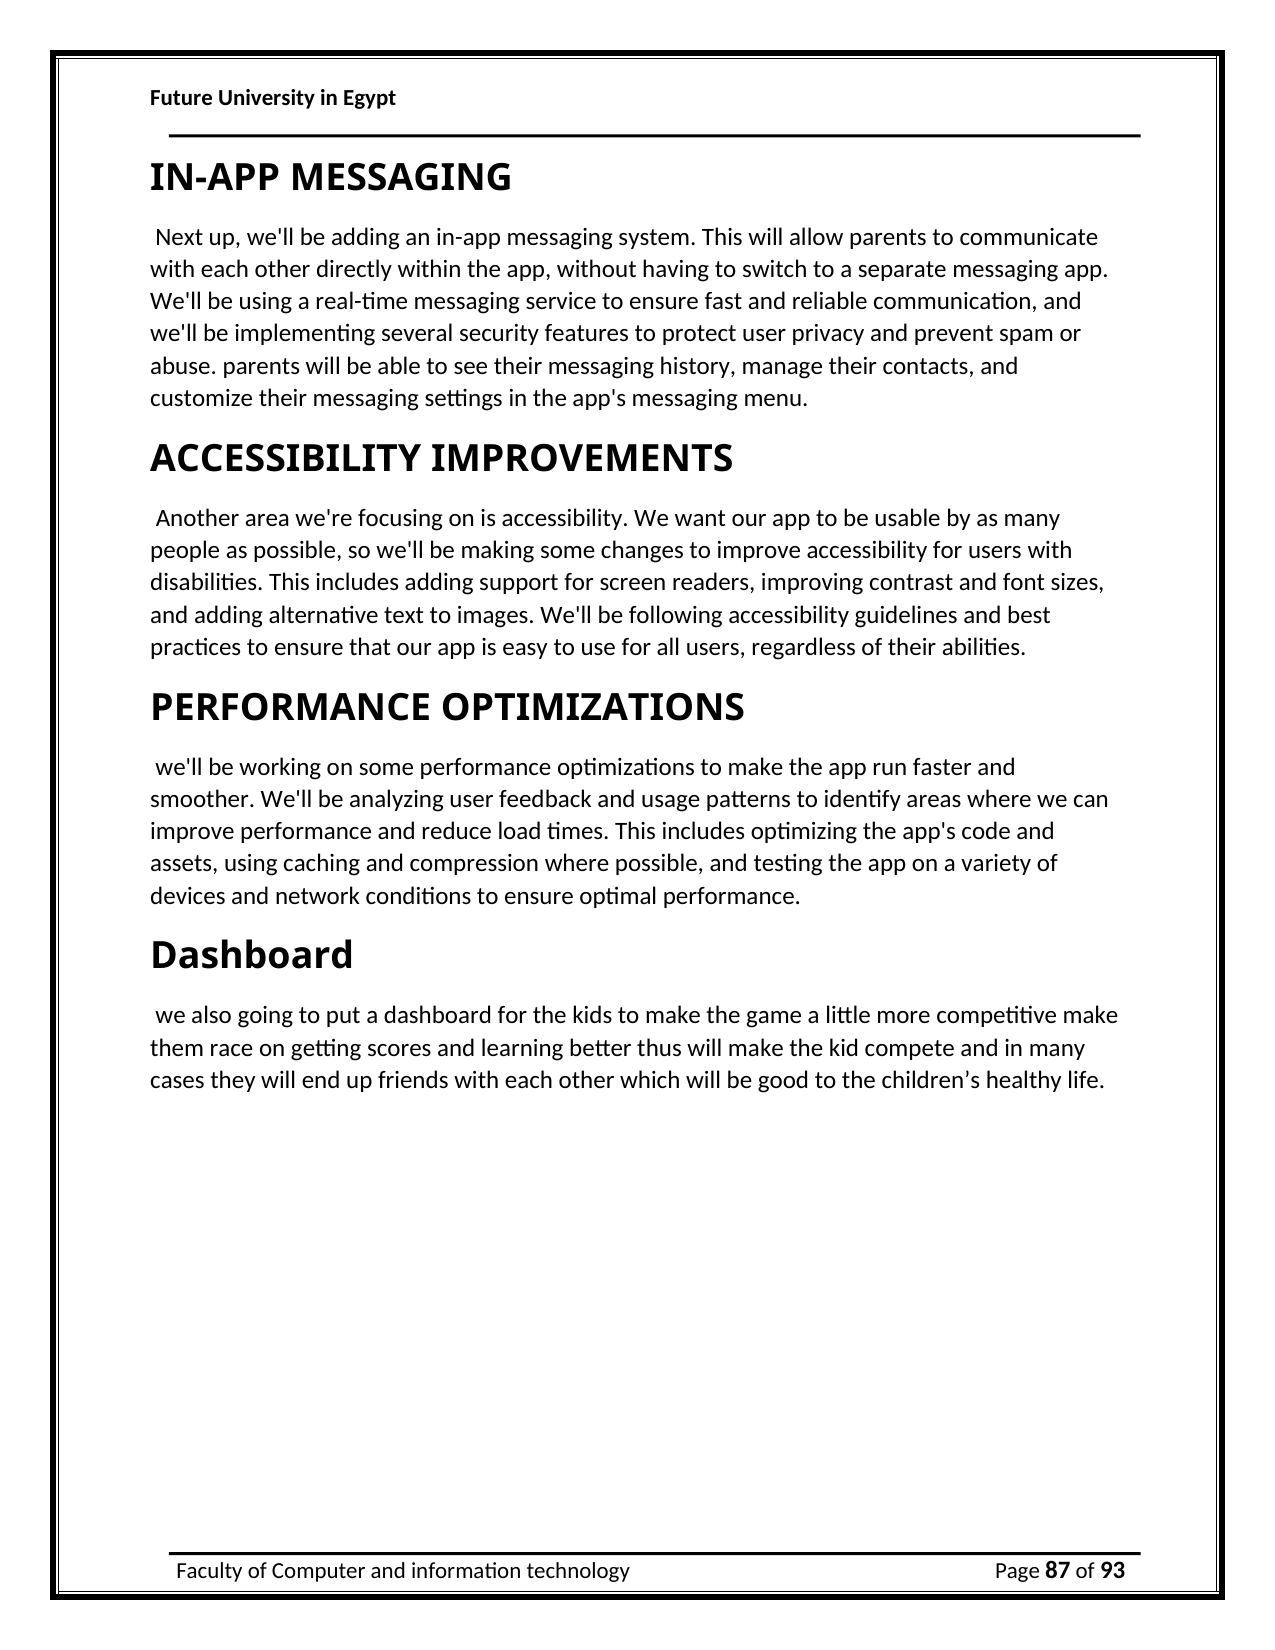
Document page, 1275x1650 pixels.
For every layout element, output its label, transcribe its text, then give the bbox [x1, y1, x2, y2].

text ACCESSIBILITY IMPROVEMENTS [150, 431, 1125, 482]
text we'll be working on some performance optimizations to make the app run faster and smoother. We'll be analyzing user feedback and usage patterns to identify areas where we can improve performance and reduce load times. This includes optimizing the app's code and assets, using caching and compression where possible, and testing the app on a variety of devices and network conditions to ensure optimal performance. [150, 751, 1125, 910]
text IN-APP MESSAGING [150, 150, 1125, 201]
text Next up, we'll be adding an in-app messaging system. This will allow parents to communicate with each other directly within the app, without having to switch to a separate messaging app. We'll be using a real-time messaging service to ensure fast and reliable communication, and we'll be implementing several security features to protect user privacy and prevent spam or abuse. parents will be able to see their messaging history, manage their contacts, and customize their messaging settings in the app's messaging menu. [150, 221, 1125, 413]
text Another area we're focusing on is accessibility. We want our app to be usable by as many people as possible, so we'll be making some changes to improve accessibility for users with disabilities. This includes adding support for screen readers, improving contrast and font sizes, and adding alternative text to images. We'll be following accessibility guidelines and best practices to ensure that our app is easy to use for all users, regardless of their abilities. [150, 502, 1125, 662]
text PERFORMANCE OPTIMIZATIONS [150, 680, 1125, 731]
text Dashboard [150, 929, 1125, 980]
text we also going to put a dashboard for the kids to make the game a little more competitive make them race on getting scores and learning better thus will make the kid compete and in many cases they will end up friends with each other which will be good to the children’s healthy life. [150, 999, 1125, 1095]
